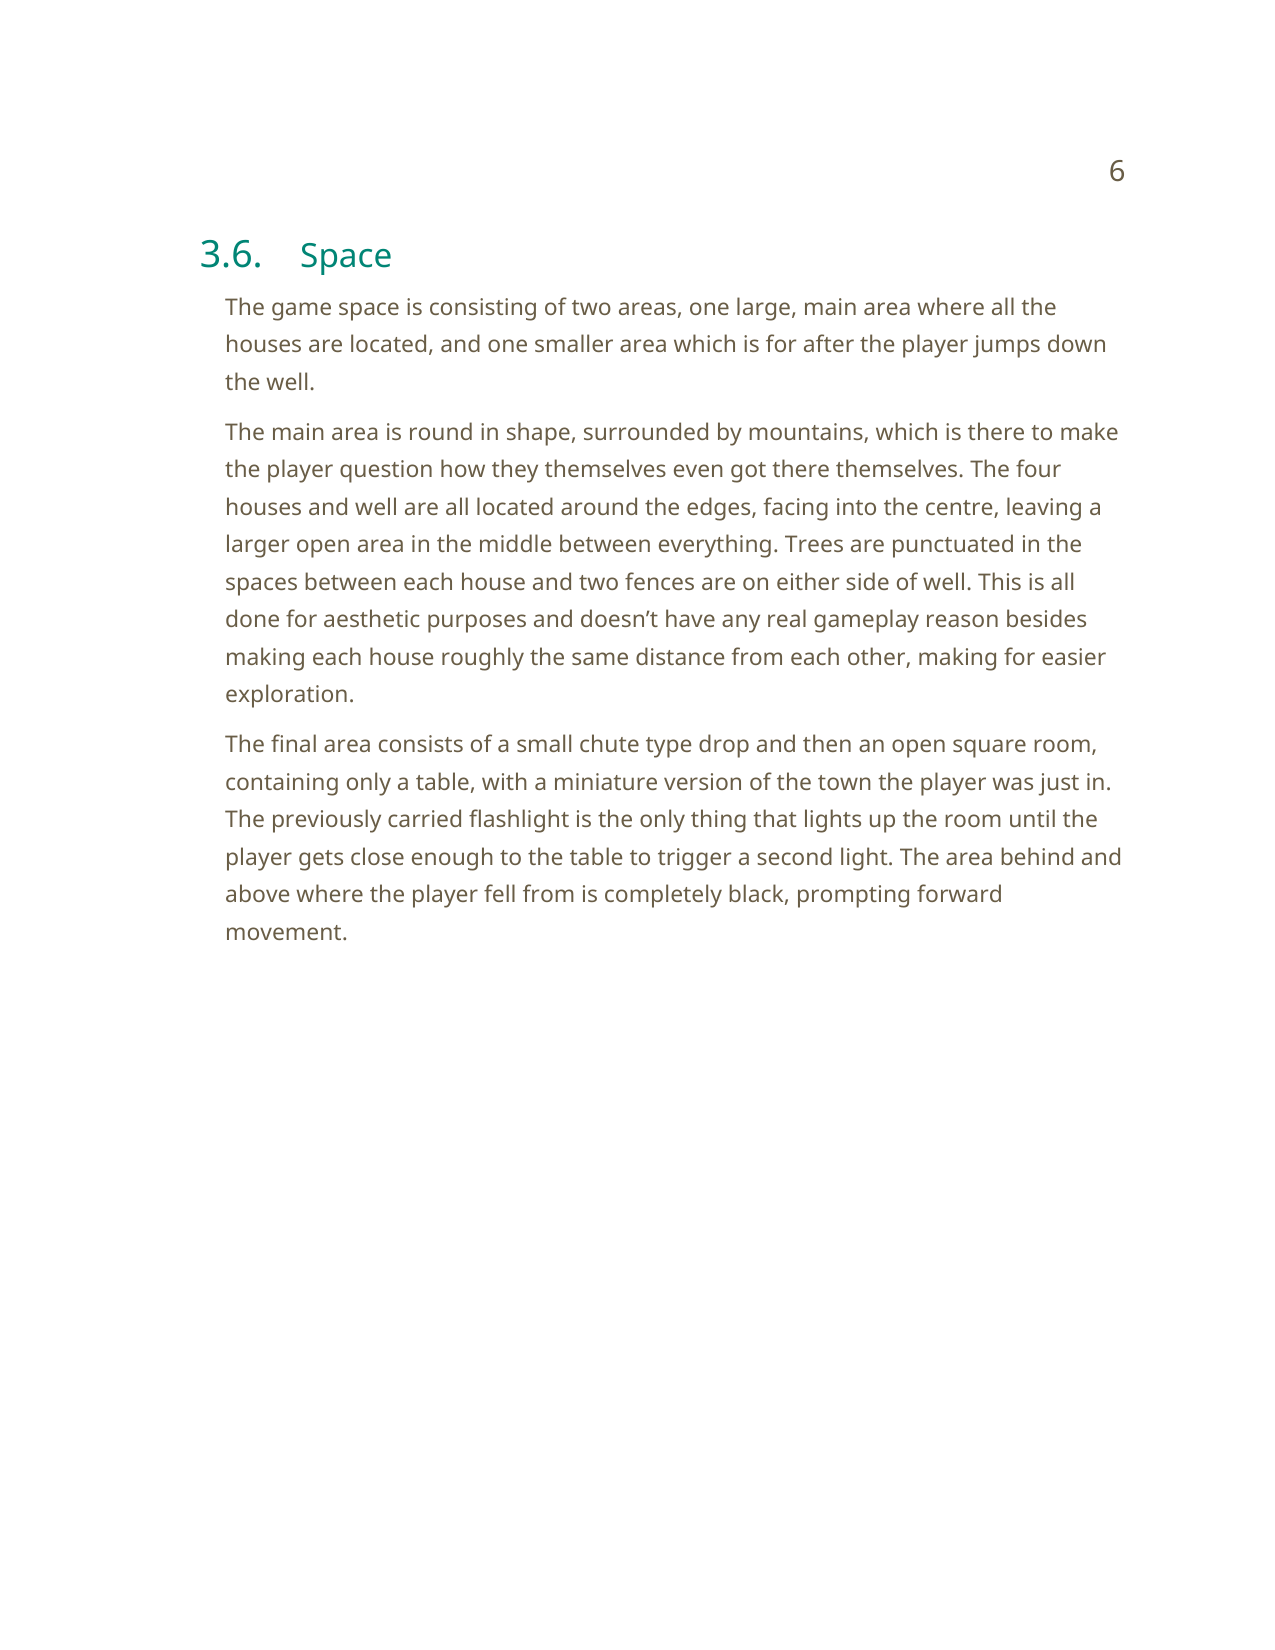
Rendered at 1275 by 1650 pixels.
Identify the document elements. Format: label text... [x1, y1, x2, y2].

text The main area is round in shape, surrounded by mountains, which is there to make the player question how they themselves even got there themselves. The four houses and well are all located around the edges, facing into the centre, leaving a larger open area in the middle between everything. Trees are punctuated in the spaces between each house and two fences are on either side of well. This is all done for aesthetic purposes and doesn’t have any real gameplay reason besides making each house roughly the same distance from each other, making for easier exploration. [225, 416, 1125, 709]
subtitle Space [262, 227, 1125, 278]
text The game space is consisting of two areas, one large, main area where all the houses are located, and one smaller area which is for after the player jumps down the well. [225, 291, 1125, 397]
text The final area consists of a small chute type drop and then an open square room, containing only a table, with a miniature version of the town the player was just in. The previously carried flashlight is the only thing that lights up the room until the player gets close enough to the table to trigger a second light. The area behind and above where the player fell from is completely black, prompting forward movement. [225, 728, 1125, 947]
